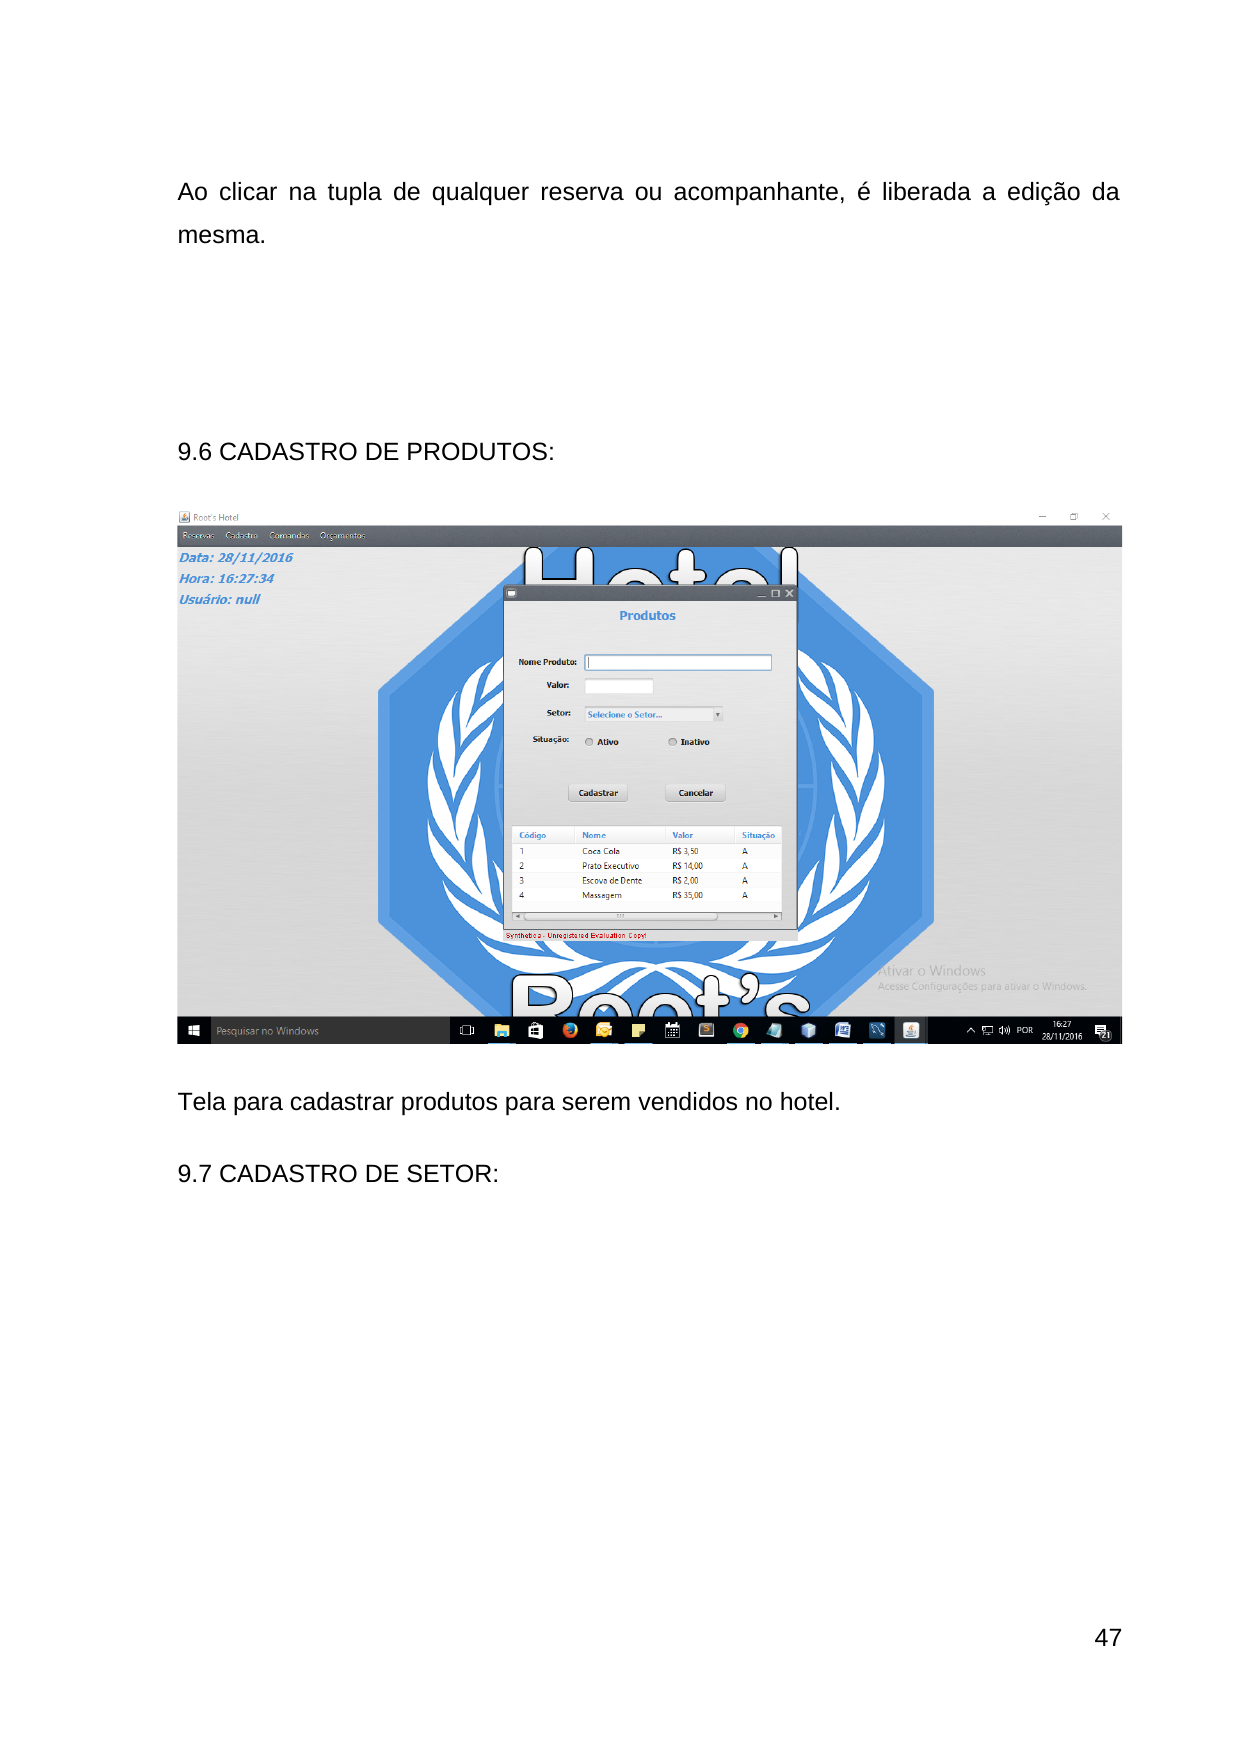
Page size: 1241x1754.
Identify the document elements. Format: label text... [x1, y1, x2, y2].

picture [177, 509, 1123, 1044]
text Tela para cadastrar produtos para serem vendidos no hotel. [177, 1087, 1122, 1115]
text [177, 177, 1122, 249]
subtitle 9.7 CADASTRO DE SETOR: [177, 1159, 1122, 1188]
subtitle 9.6 CADASTRO DE PRODUTOS: [177, 437, 1122, 466]
